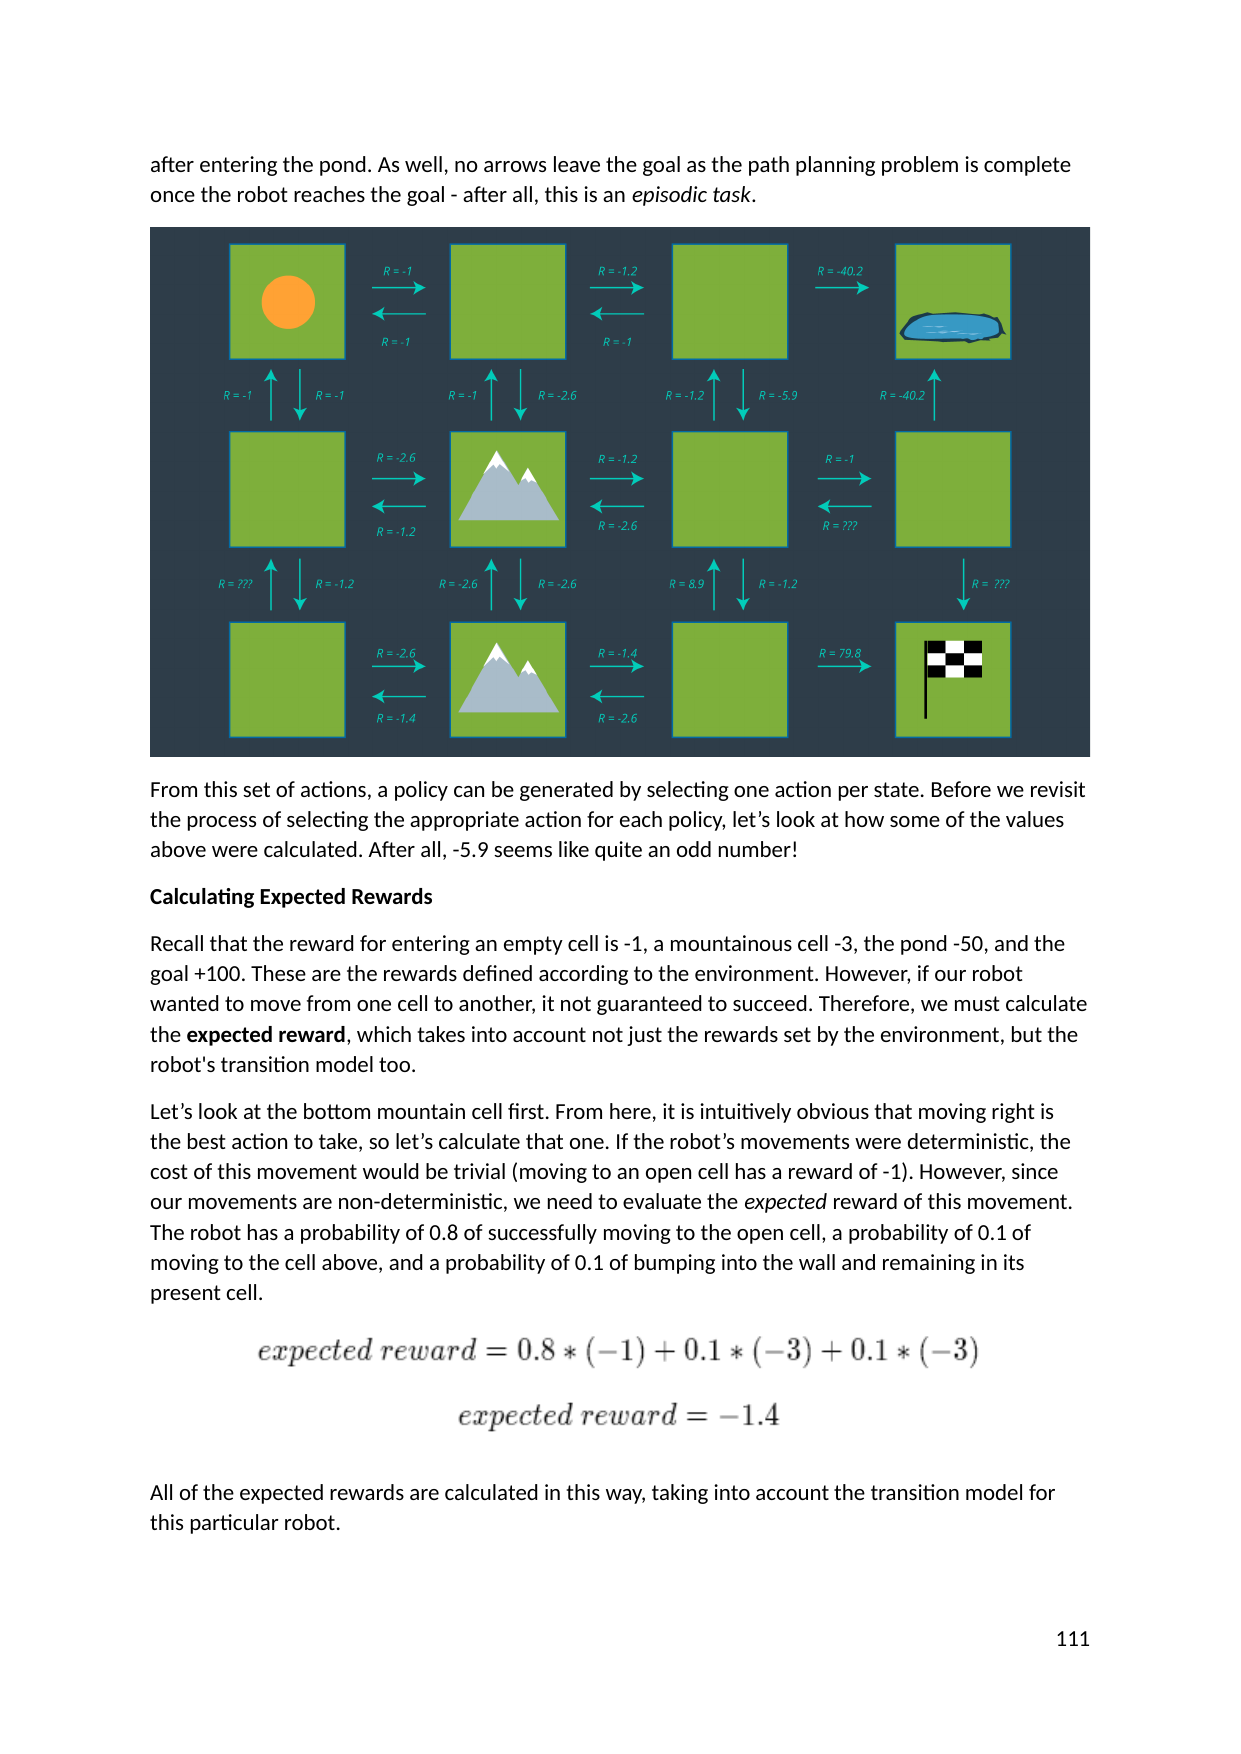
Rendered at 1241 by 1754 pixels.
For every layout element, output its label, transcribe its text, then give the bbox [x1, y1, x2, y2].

text Let’s look at the bottom mountain cell first. From here, it is intuitively obvious that moving right is the best action to take, so let’s calculate that one. If the robot’s movements were deterministic, the cost of this movement would be trivial (moving to an open cell has a reward of -1). However, since our movements are non-deterministic, we need to evaluate the expected reward of this movement. The robot has a probability of 0.8 of successfully moving to the open cell, a probability of 0.1 of moving to the cell above, and a probability of 0.1 of bumping into the wall and remaining in its present cell. [150, 1097, 1090, 1306]
text From this set of actions, a policy can be generated by selecting one action per state. Before we revisit the process of selecting the appropriate action for each policy, let’s look at how some of the values above were calculated. After all, -5.9 seems like quite an odd number! [150, 775, 1090, 863]
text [150, 150, 1090, 208]
text Calculating Expected Rewards [150, 882, 1090, 910]
picture [227, 1325, 1013, 1460]
text All of the expected rewards are calculated in this way, taking into account the transition model for this particular robot. [150, 1478, 1090, 1536]
text Recall that the reward for entering an empty cell is -1, a mountainous cell -3, the pond -50, and the goal +100. These are the rewards defined according to the environment. However, if our robot wanted to move from one cell to another, it not guaranteed to succeed. Therefore, we must calculate the expected reward, which takes into account not just the rewards set by the environment, but the robot's transition model too. [150, 929, 1090, 1078]
picture [150, 227, 1091, 757]
